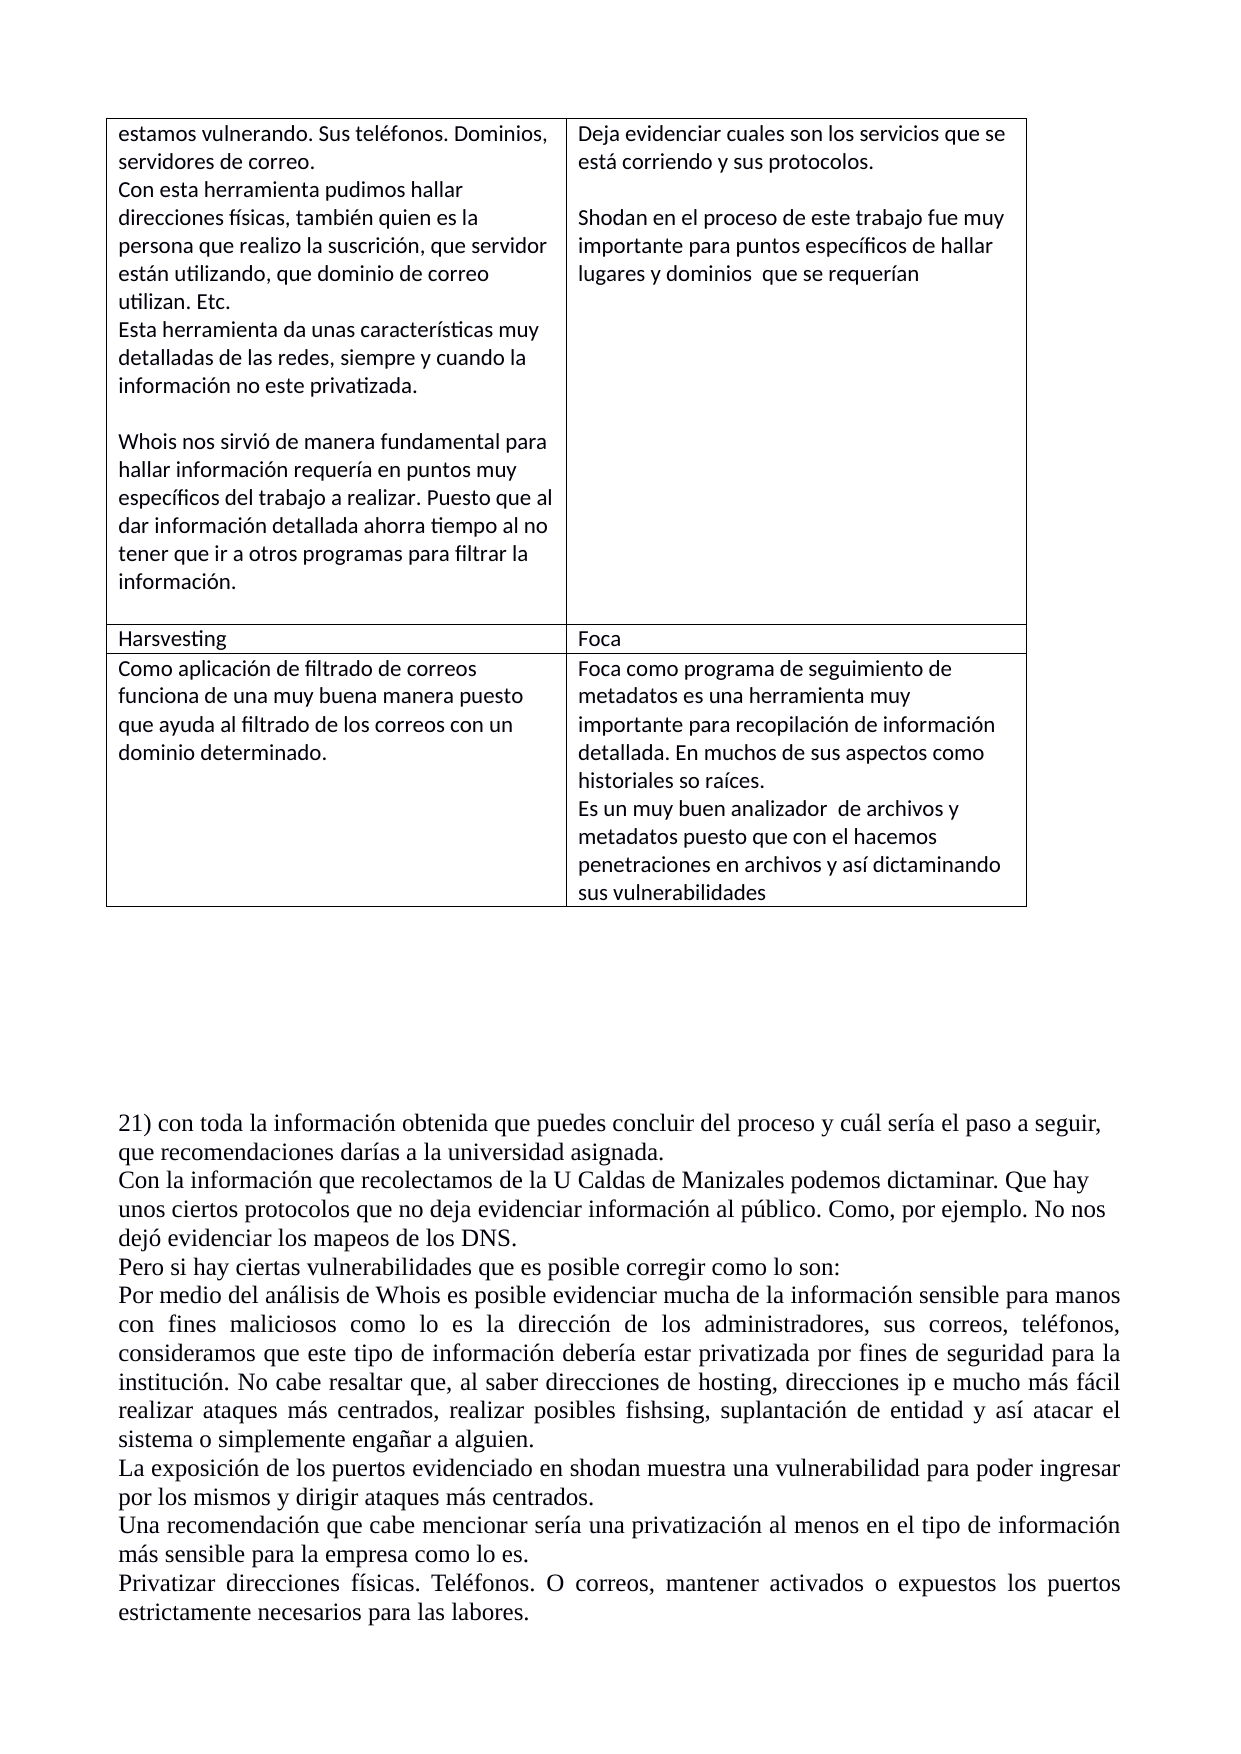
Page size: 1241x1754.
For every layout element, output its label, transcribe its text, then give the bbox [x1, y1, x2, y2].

table_cell Foca [567, 625, 1026, 653]
table_cell Harsvesting [107, 625, 566, 653]
table_cell Como aplicación de filtrado de correos funciona de una muy buena manera puesto que ayuda al filtrado de los correos con un dominio determinado. [107, 654, 566, 906]
text Por medio del análisis de Whois es posible evidenciar mucha de la información sensible para manos con fines maliciosos como lo es la dirección de los administradores, sus correos, teléfonos, consideramos que este tipo de información debería estar privatizada por fines de seguridad para la institución. No cabe resaltar que, al saber direcciones de hosting, direcciones ip e mucho más fácil realizar ataques más centrados, realizar posibles fishsing, suplantación de entidad y así atacar el sistema o simplemente engañar a alguien. [118, 1281, 1122, 1453]
text Una recomendación que cabe mencionar sería una privatización al menos en el tipo de información más sensible para la empresa como lo es. [118, 1511, 1122, 1568]
table_cell Foca como programa de seguimiento de metadatos es una herramienta muy importante para recopilación de información detallada. En muchos de sus aspectos como historiales so raíces. Es un muy buen analizador de archivos y metadatos puesto que con el hacemos penetraciones en archivos y así dictaminando sus vulnerabilidades [567, 654, 1026, 906]
text La exposición de los puertos evidenciado en shodan muestra una vulnerabilidad para poder ingresar por los mismos y dirigir ataques más centrados. [118, 1453, 1122, 1511]
text Con la información que recolectamos de la U Caldas de Manizales podemos dictaminar. Que hay unos ciertos protocolos que no deja evidenciar información al público. Como, por ejemplo. No nos dejó evidenciar los mapeos de los DNS. [118, 1166, 1122, 1252]
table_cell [107, 119, 566, 623]
text Pero si hay ciertas vulnerabilidades que es posible corregir como lo son: [118, 1252, 1122, 1281]
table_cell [567, 119, 1026, 623]
text Privatizar direcciones físicas. Teléfonos. O correos, mantener activados o expuestos los puertos estrictamente necesarios para las labores. [118, 1568, 1122, 1626]
text 21) con toda la información obtenida que puedes concluir del proceso y cuál sería el paso a seguir, que recomendaciones darías a la universidad asignada. [118, 1108, 1122, 1166]
